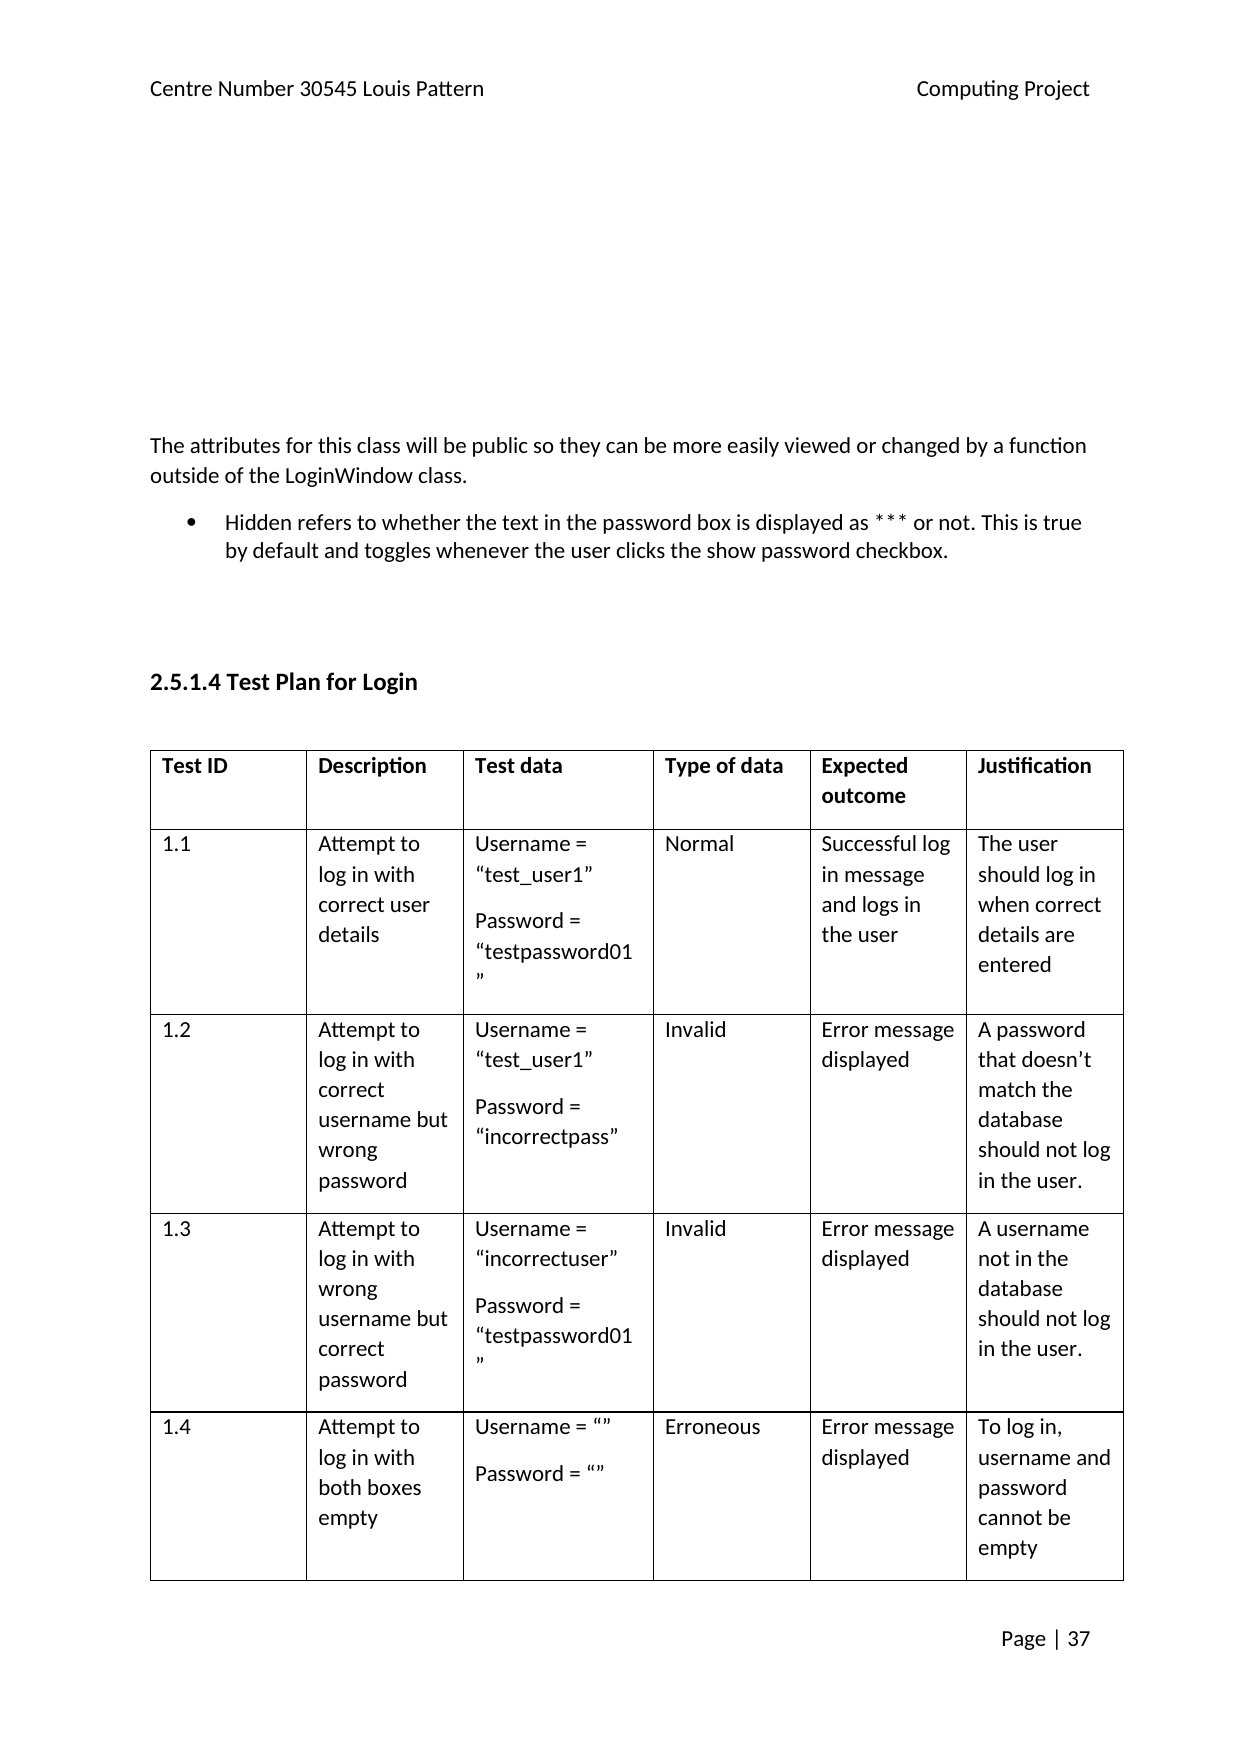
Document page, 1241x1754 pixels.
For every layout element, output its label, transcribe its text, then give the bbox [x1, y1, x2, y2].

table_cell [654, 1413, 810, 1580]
subtitle 2.5.1.4 Test Plan for Login [150, 666, 1090, 697]
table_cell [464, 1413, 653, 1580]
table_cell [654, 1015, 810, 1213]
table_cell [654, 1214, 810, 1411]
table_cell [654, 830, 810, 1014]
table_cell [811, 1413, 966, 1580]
list Hidden refers to whether the text in the password box is displayed as *** or not. This is true by default and toggles whenever the user clicks the show password checkbox. [187, 508, 1090, 564]
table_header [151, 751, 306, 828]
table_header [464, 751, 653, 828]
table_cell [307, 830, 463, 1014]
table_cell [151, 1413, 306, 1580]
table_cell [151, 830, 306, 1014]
text The attributes for this class will be public so they can be more easily viewed or changed by a function outside of the LoginWindow class. [150, 431, 1090, 489]
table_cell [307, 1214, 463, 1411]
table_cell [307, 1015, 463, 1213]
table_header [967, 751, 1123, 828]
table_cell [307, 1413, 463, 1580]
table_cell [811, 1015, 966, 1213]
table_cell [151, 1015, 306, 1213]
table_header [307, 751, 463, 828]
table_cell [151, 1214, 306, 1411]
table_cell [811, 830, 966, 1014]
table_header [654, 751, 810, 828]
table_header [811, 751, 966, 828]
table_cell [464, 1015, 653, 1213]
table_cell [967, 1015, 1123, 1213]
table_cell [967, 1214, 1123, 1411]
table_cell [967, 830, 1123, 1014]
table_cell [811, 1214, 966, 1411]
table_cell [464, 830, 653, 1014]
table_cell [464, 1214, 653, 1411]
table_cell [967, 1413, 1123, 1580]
